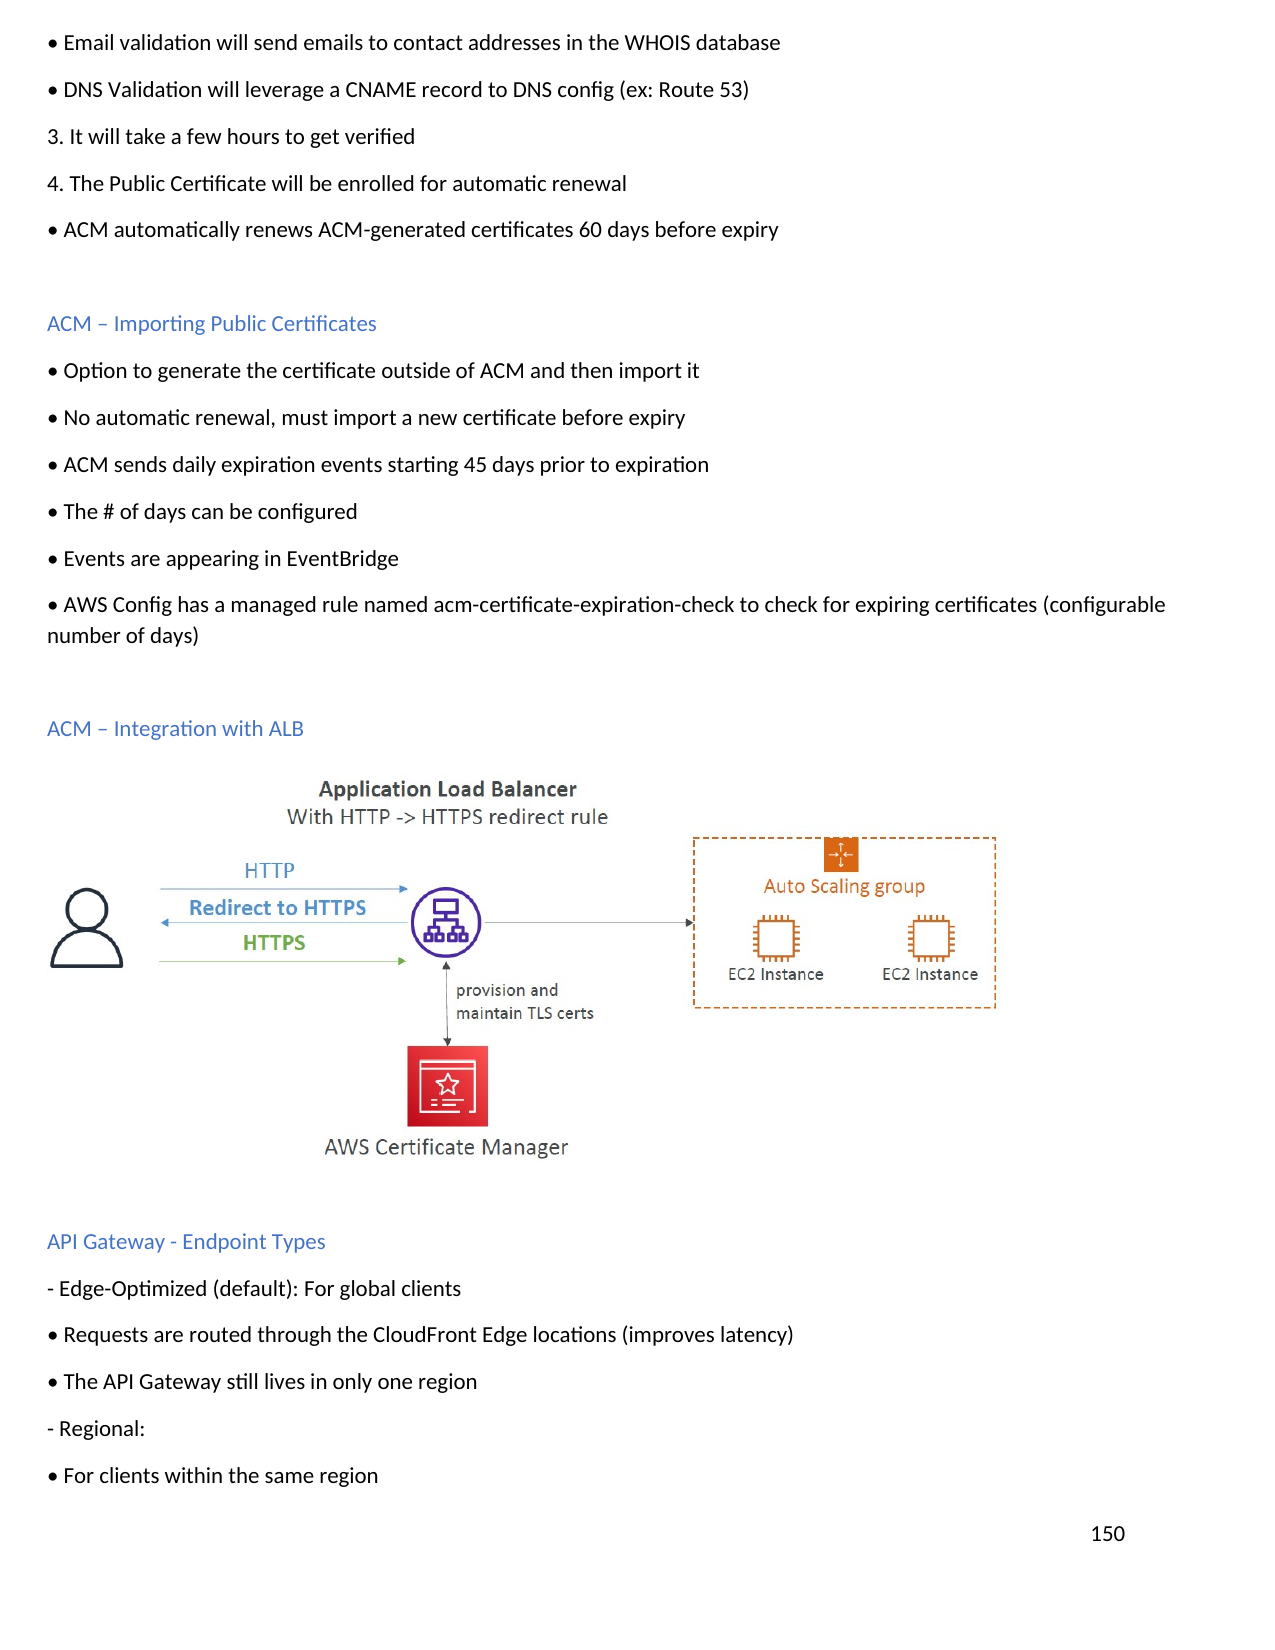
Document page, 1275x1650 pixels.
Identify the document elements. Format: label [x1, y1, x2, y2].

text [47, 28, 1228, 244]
picture [46, 761, 1022, 1162]
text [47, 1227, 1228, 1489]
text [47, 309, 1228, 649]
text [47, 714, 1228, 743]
